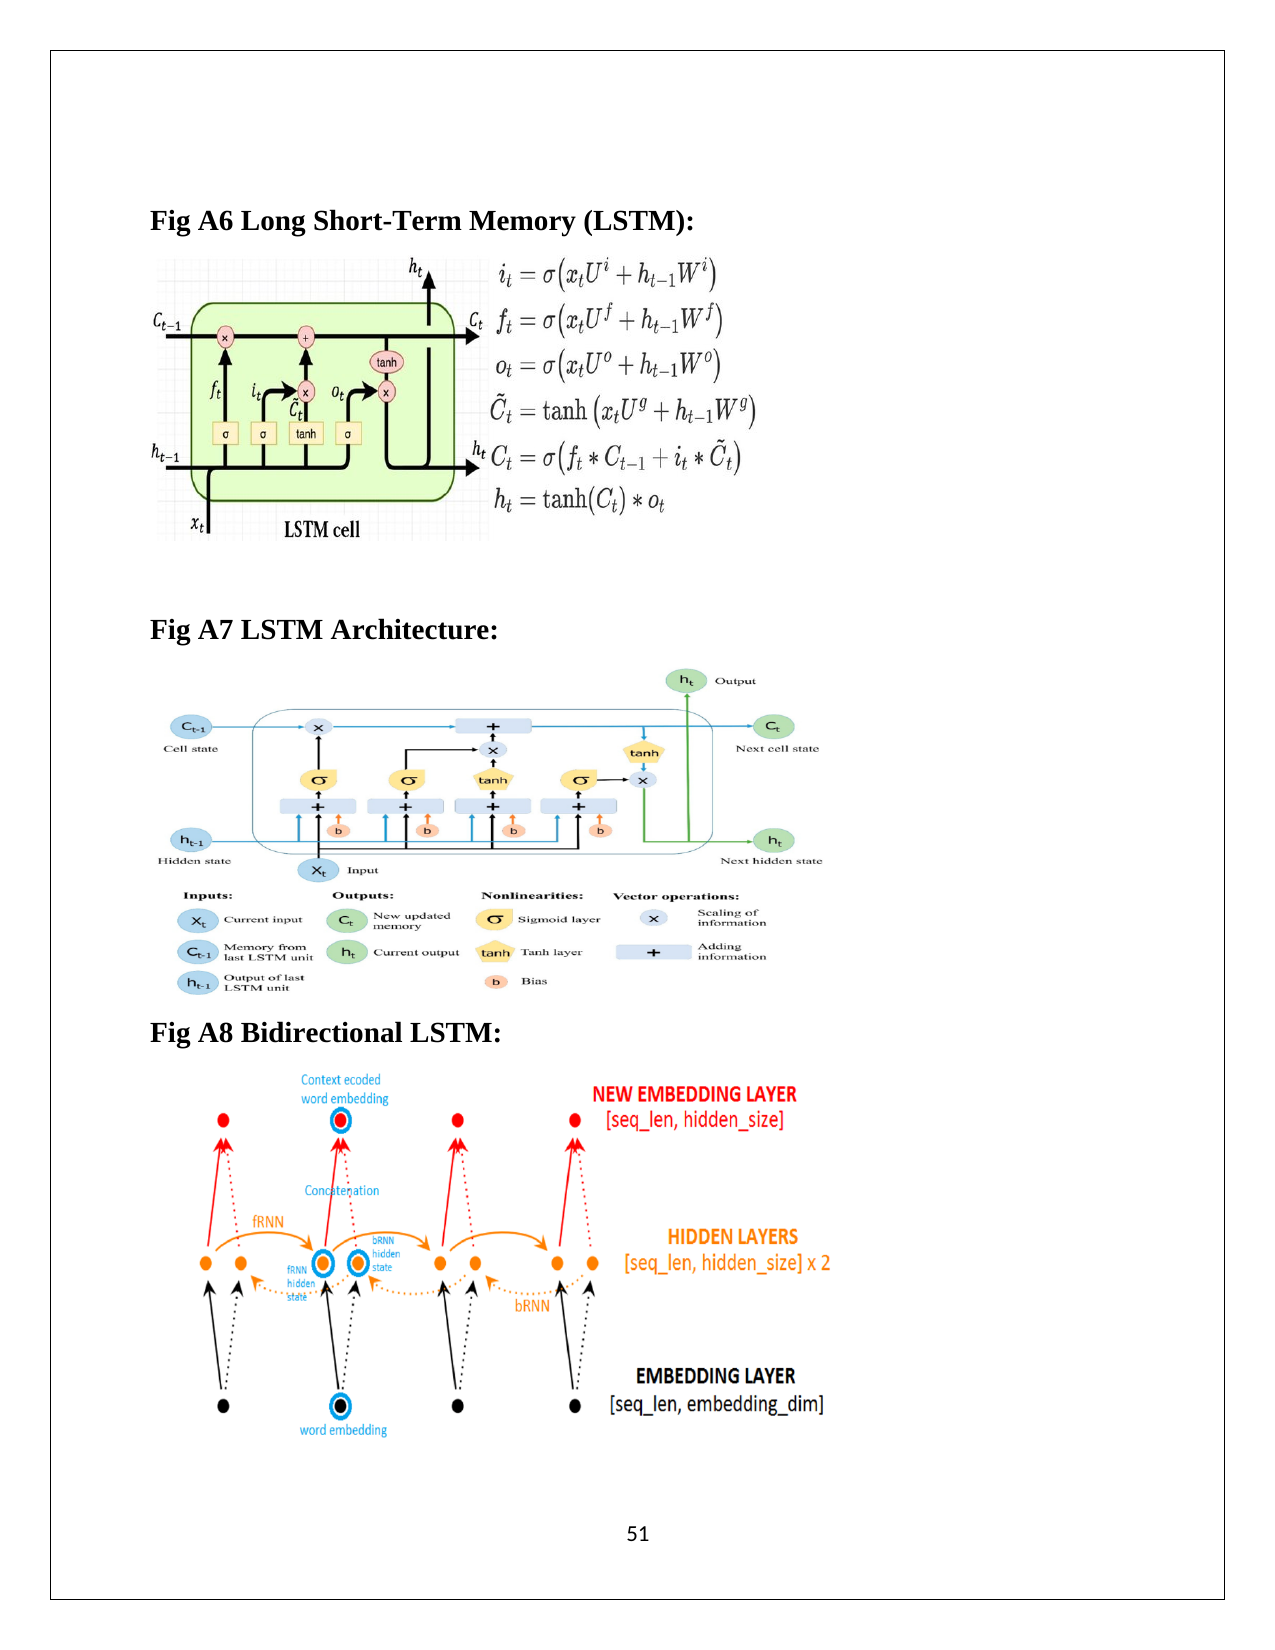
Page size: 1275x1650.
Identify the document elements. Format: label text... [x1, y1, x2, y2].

picture [150, 255, 758, 541]
text Fig A8 Bidirectional LSTM: [150, 1015, 1125, 1049]
picture [150, 1068, 872, 1456]
text Fig A6 Long Short-Term Memory (LSTM): [150, 203, 1125, 236]
picture [150, 665, 829, 997]
text Fig A7 LSTM Architecture: [150, 612, 1125, 646]
